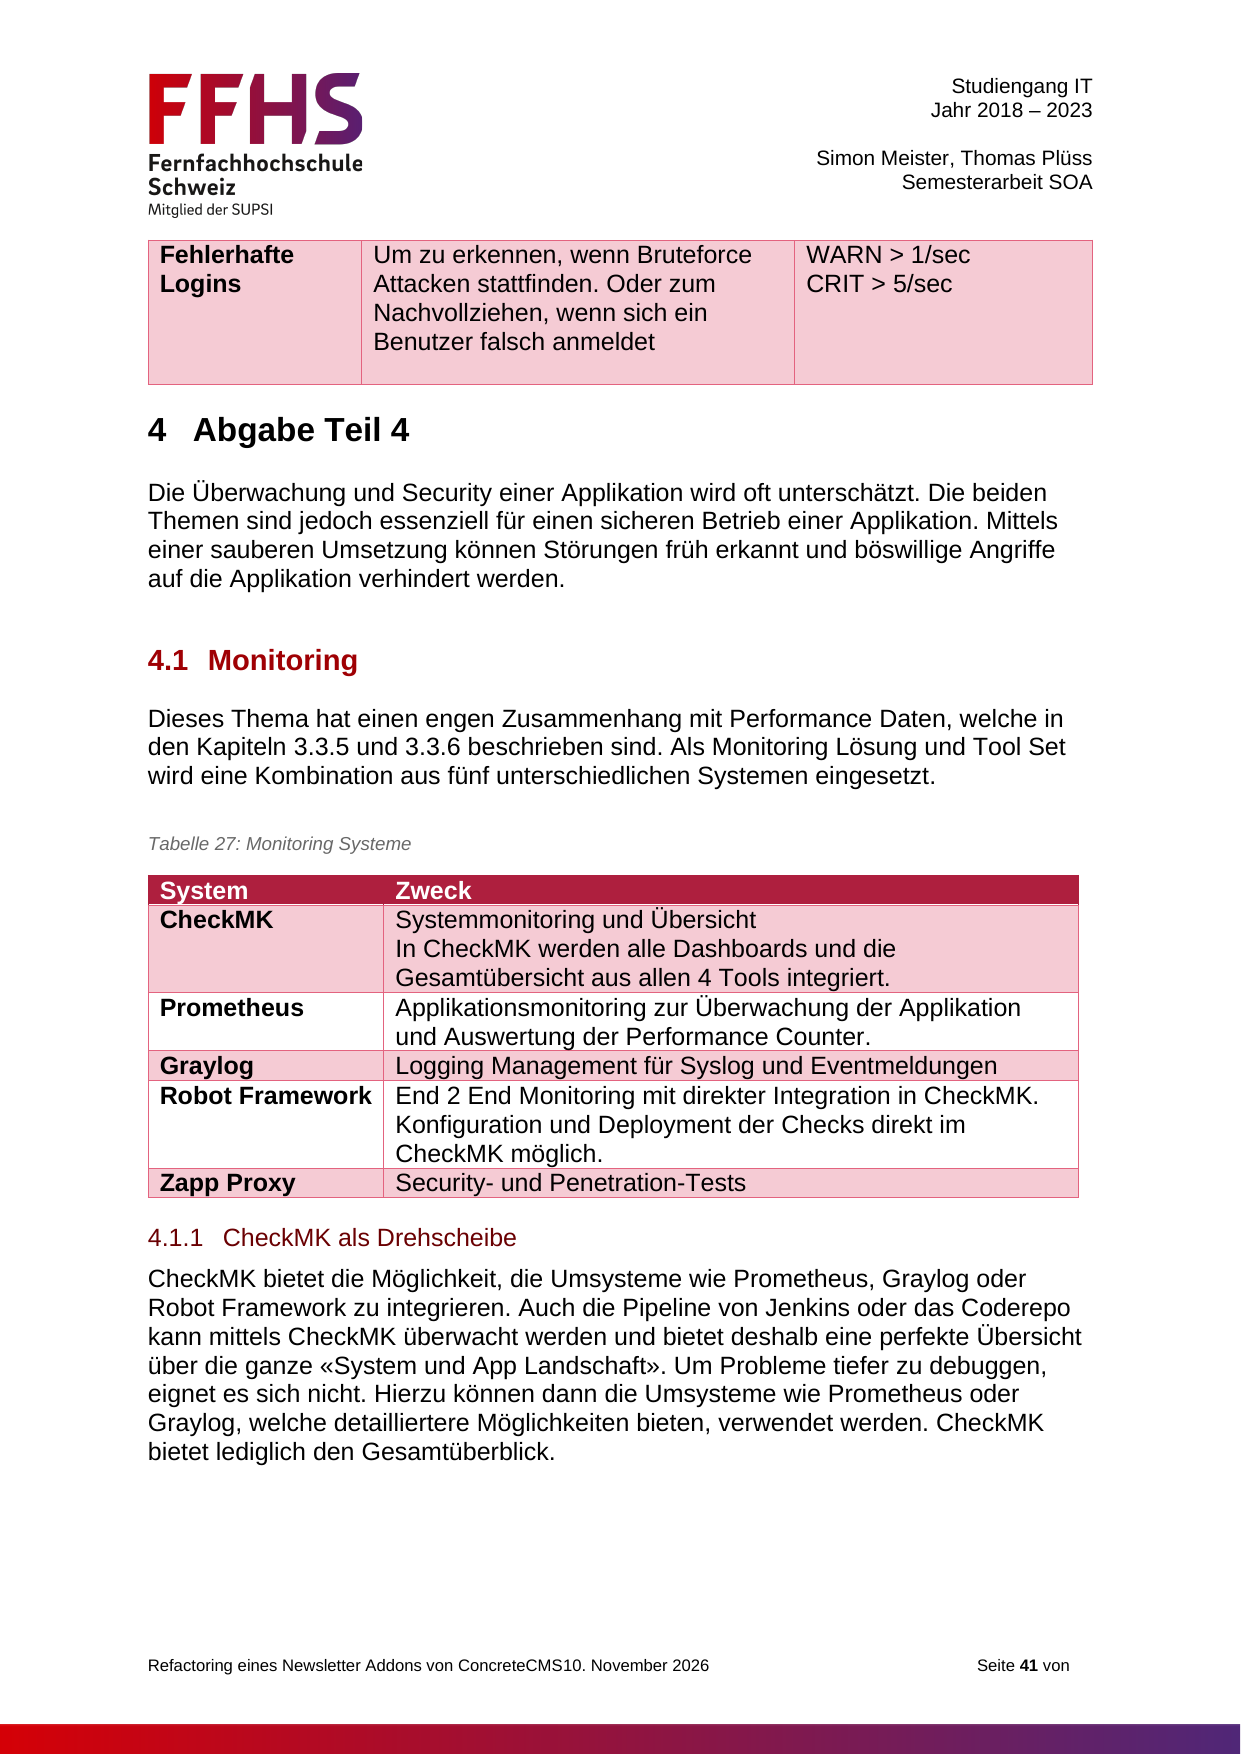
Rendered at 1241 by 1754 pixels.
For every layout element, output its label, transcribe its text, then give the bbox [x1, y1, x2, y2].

table_header System [149, 876, 383, 904]
table_cell Robot Framework [149, 1081, 383, 1167]
table_cell Fehlerhafte Logins [149, 241, 361, 384]
subtitle Abgabe Teil 4 [148, 410, 1092, 449]
table_cell CheckMK [149, 906, 383, 992]
table_cell Um zu erkennen, wenn Bruteforce Attacken stattfinden. Oder zum Nachvollziehen, wenn sich ein Benutzer falsch anmeldet [362, 241, 794, 384]
table_cell Security- und Penetration-Tests [384, 1169, 1078, 1197]
subtitle CheckMK als Drehscheibe [148, 1223, 1092, 1252]
table_header Zweck [384, 876, 1078, 904]
text Dieses Thema hat einen engen Zusammenhang mit Performance Daten, welche in den Kapiteln 3.3.5 und 3.3.6 beschrieben sind. Als Monitoring Lösung und Tool Set wird eine Kombination aus fünf unterschiedlichen Systemen eingesetzt. [148, 704, 1092, 790]
table_cell Graylog [149, 1051, 383, 1080]
table_cell End 2 End Monitoring mit direkter Integration in CheckMK. Konfiguration und Deployment der Checks direkt im CheckMK möglich. [384, 1081, 1078, 1167]
picture [148, 73, 363, 218]
table_cell Logging Management für Syslog und Eventmeldungen [384, 1051, 1078, 1080]
subtitle Monitoring [148, 642, 1092, 676]
text CheckMK bietet die Möglichkeit, die Umsysteme wie Prometheus, Graylog oder Robot Framework zu integrieren. Auch die Pipeline von Jenkins oder das Coderepo kann mittels CheckMK überwacht werden und bietet deshalb eine perfekte Übersicht über die ganze «System und App Landschaft». Um Probleme tiefer zu debuggen, eignet es sich nicht. Hierzu können dann die Umsysteme wie Prometheus oder Graylog, welche detailliertere Möglichkeiten bieten, verwendet werden. CheckMK bietet lediglich den Gesamtüberblick. [148, 1264, 1092, 1466]
table_cell Systemmonitoring und Übersicht In CheckMK werden alle Dashboards und die Gesamtübersicht aus allen 4 Tools integriert. [384, 906, 1078, 992]
table_cell Prometheus [149, 993, 383, 1050]
picture [0, 1724, 1241, 1754]
table_cell Zapp Proxy [149, 1169, 383, 1197]
table_cell WARN > 1/sec CRIT > 5/sec [795, 241, 1092, 384]
table_cell Applikationsmonitoring zur Überwachung der Applikation und Auswertung der Performance Counter. [384, 993, 1078, 1050]
text Die Überwachung und Security einer Applikation wird oft unterschätzt. Die beiden Themen sind jedoch essenziell für einen sicheren Betrieb einer Applikation. Mittels einer sauberen Umsetzung können Störungen früh erkannt und böswillige Angriffe auf die Applikation verhindert werden. [148, 477, 1092, 592]
